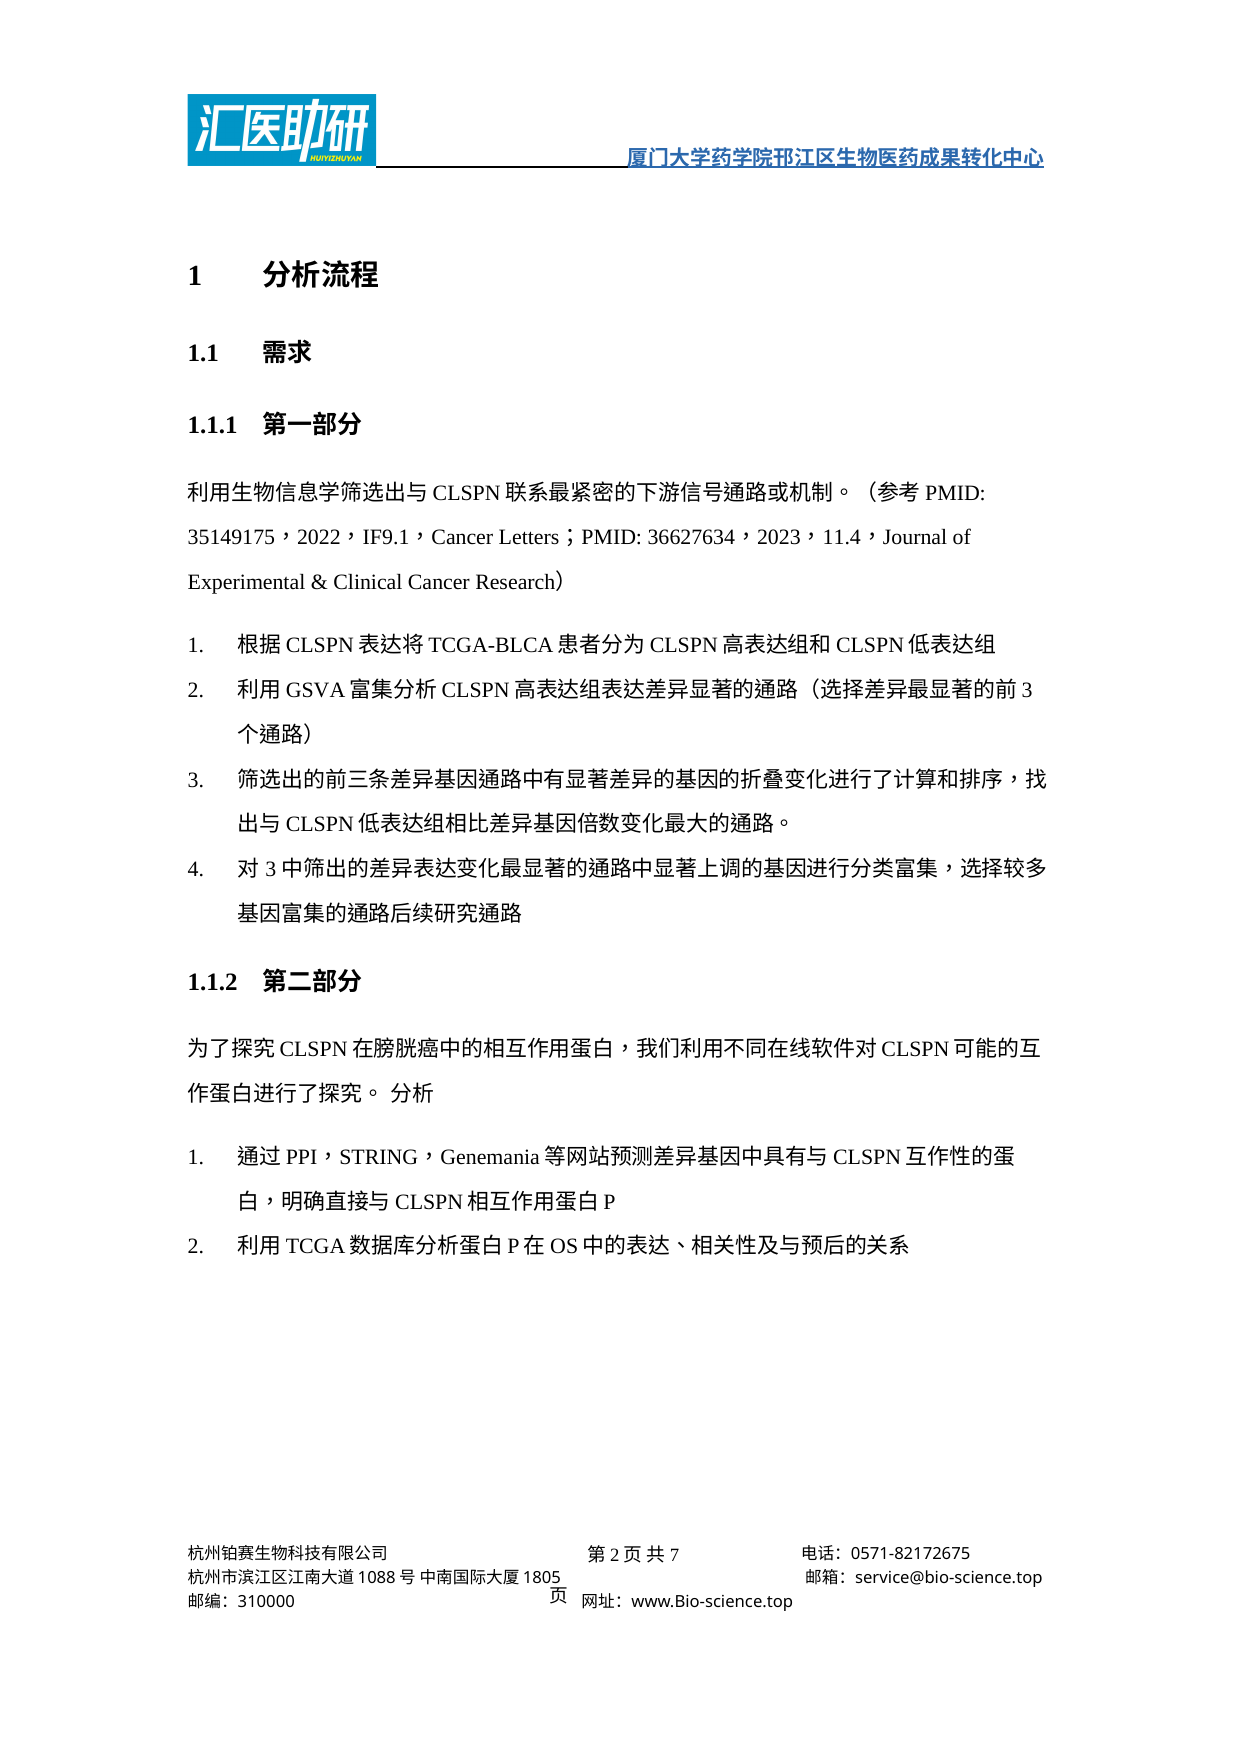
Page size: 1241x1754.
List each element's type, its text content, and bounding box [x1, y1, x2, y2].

picture [196, 131, 208, 150]
text 为了探究CLSPN在膀胱癌中的相互作用蛋白，我们利用不同在线软件对CLSPN可能的互作蛋白进行了探究。 分析 [187, 1044, 1053, 1119]
subtitle 1.1.1 第一部分 [187, 407, 1053, 441]
list 筛选出的前三条差异基因通路中有显著差异的基因的折叠变化进行了计算和排序，找出与CLSPN低表达组相比差异基因倍数变化最大的通路。 [187, 771, 1053, 846]
list 利用GSVA富集分析CLSPN高表达组表达差异显著的通路（选择差异最显著的前3个通路） [187, 678, 1053, 752]
picture [327, 106, 368, 150]
list 利用TCGA数据库分析蛋白P在OS中的表达、相关性及与预后的关系 [187, 1245, 1053, 1275]
text 利用生物信息学筛选出与CLSPN联系最紧密的下游信号通路或机制。（参考PMID: 35149175，2022，IF9.1，Cancer Letters；PMID: 36627634，2023，11.4，Journal of Experimental & Clinical Cancer Research） [187, 477, 1053, 596]
picture [282, 99, 327, 161]
list 通过PPI，STRING，Genemania等网站预测差异基因中具有与CLSPN互作性的蛋白，明确直接与CLSPN相互作用蛋白P [187, 1152, 1053, 1227]
list 对 3 中筛出的差异表达变化最显著的通路中显著上调的基因进行分类富集，选择较多基因富集的通路后续研究通路 [187, 864, 1053, 939]
subtitle 1.1.2 第二部分 [187, 974, 1053, 1008]
picture [201, 118, 208, 127]
subtitle 1.1 需求 [187, 335, 1053, 369]
picture [210, 106, 243, 150]
list 根据CLSPN表达将TCGA-BLCA患者分为CLSPN高表达组和CLSPN低表达组 [187, 629, 1053, 659]
picture [243, 106, 284, 150]
picture [204, 106, 210, 114]
subtitle 1 分析流程 [187, 255, 1053, 294]
